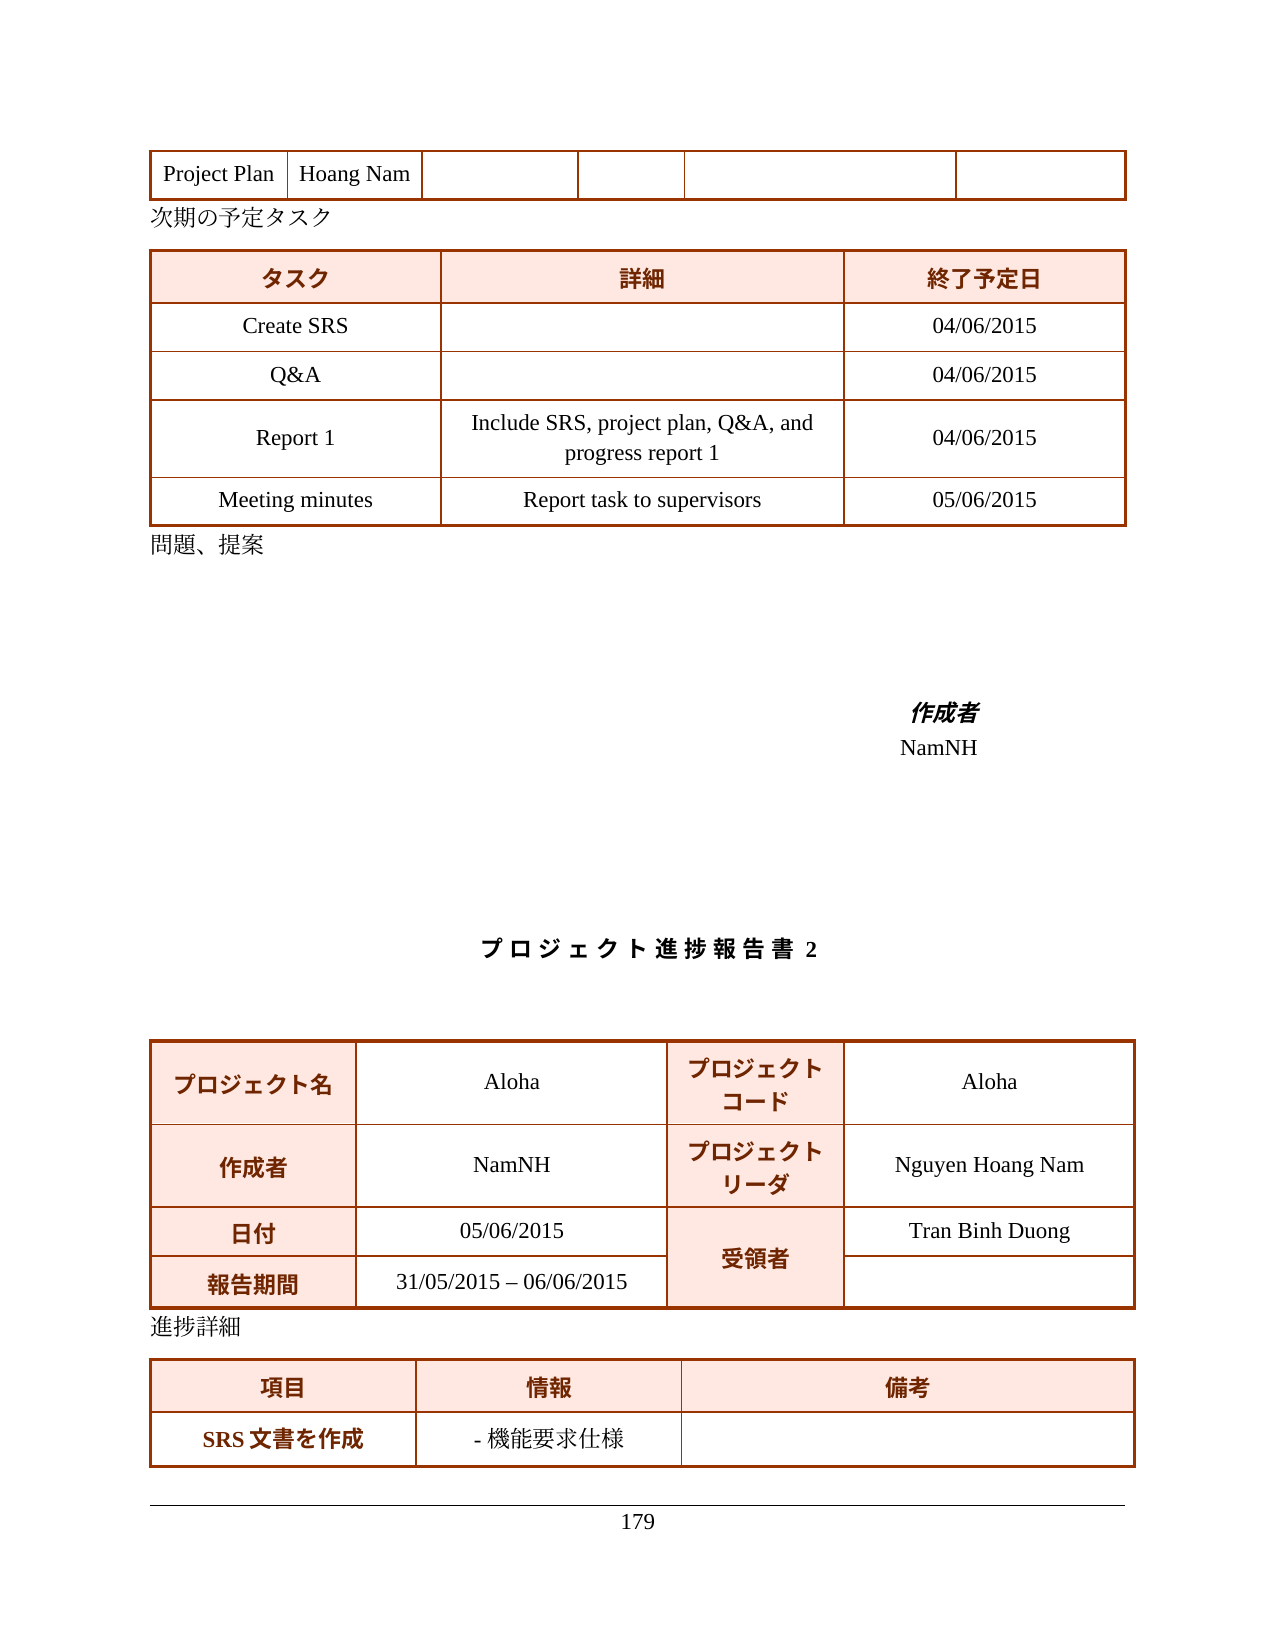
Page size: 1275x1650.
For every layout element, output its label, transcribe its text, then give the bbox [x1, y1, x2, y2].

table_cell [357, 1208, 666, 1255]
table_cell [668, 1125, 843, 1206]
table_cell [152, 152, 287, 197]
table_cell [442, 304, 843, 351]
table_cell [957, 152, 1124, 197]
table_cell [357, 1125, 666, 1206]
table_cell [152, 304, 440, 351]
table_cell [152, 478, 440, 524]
text NamNH [150, 734, 1125, 760]
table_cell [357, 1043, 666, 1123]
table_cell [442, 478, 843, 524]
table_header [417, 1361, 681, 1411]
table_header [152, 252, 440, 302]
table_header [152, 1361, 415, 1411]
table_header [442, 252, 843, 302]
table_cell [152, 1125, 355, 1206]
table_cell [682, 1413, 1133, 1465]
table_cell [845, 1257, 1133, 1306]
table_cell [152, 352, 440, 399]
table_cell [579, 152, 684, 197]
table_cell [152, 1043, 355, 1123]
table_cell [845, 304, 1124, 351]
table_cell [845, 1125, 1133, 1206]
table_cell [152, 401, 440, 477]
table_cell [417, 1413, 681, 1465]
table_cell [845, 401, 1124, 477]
text 進捗詳細 [150, 1310, 1125, 1342]
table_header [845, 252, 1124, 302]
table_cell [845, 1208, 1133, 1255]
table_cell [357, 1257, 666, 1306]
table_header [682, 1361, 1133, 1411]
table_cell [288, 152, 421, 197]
text 次期の予定タスク [150, 201, 1125, 233]
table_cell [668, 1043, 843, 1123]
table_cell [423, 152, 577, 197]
text 作成者 [150, 694, 978, 728]
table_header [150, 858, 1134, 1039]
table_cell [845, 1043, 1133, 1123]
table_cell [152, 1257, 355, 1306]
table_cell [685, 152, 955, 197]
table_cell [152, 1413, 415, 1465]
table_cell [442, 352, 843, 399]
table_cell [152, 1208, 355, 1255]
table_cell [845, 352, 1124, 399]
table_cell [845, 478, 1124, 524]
text 問題、提案 [150, 527, 1125, 560]
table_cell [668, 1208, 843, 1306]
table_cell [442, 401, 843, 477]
